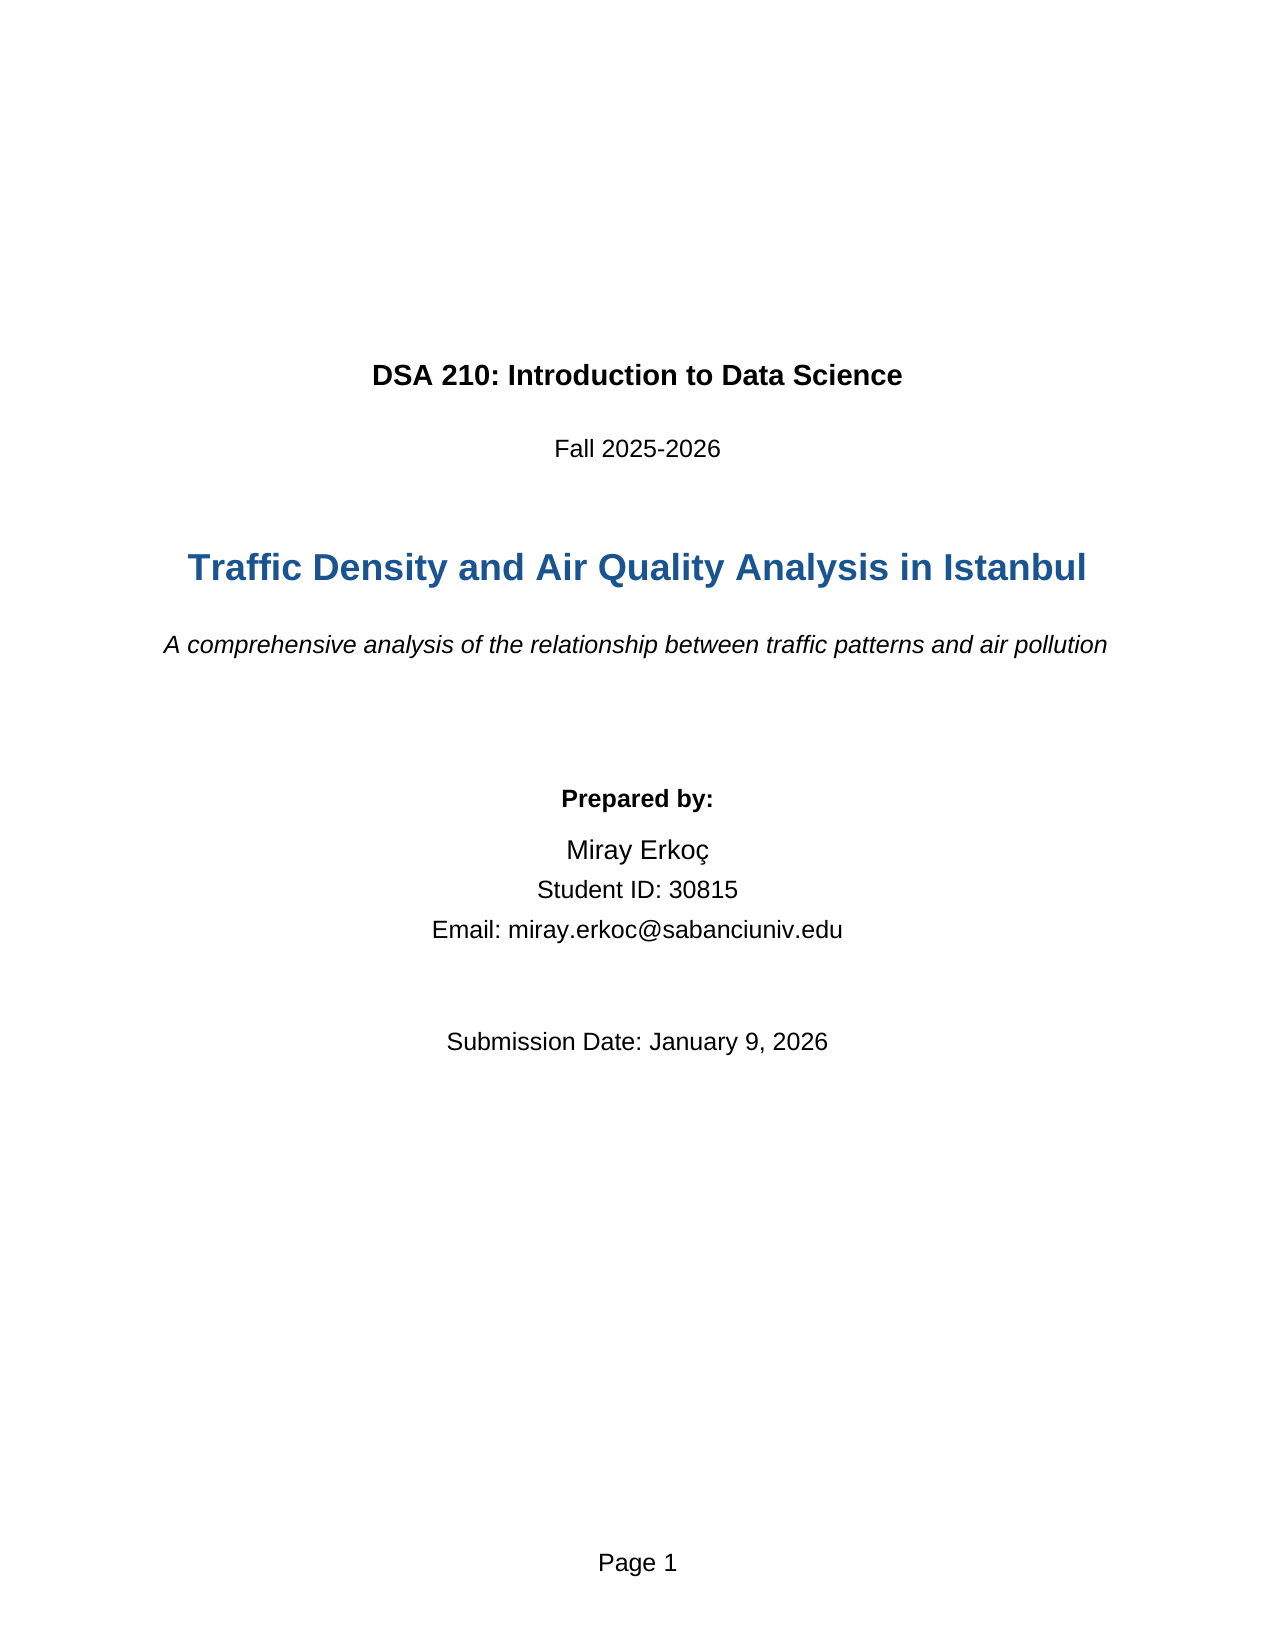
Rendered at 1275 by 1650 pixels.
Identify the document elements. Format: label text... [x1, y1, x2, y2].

text Student ID: 30815 [150, 875, 1125, 904]
text DSA 210: Introduction to Data Science [150, 358, 1125, 392]
text Miray Erkoç [150, 834, 1125, 865]
text Fall 2025-2026 [150, 433, 1125, 462]
text Submission Date: January 9, 2026 [150, 1027, 1125, 1055]
text Traffic Density and Air Quality Analysis in Istanbul [150, 546, 1125, 589]
text Prepared by: [150, 784, 1125, 813]
text Email: miray.erkoc@sabanciuniv.edu [150, 914, 1125, 943]
text A comprehensive analysis of the relationship between traffic patterns and air pollution [150, 630, 1125, 659]
